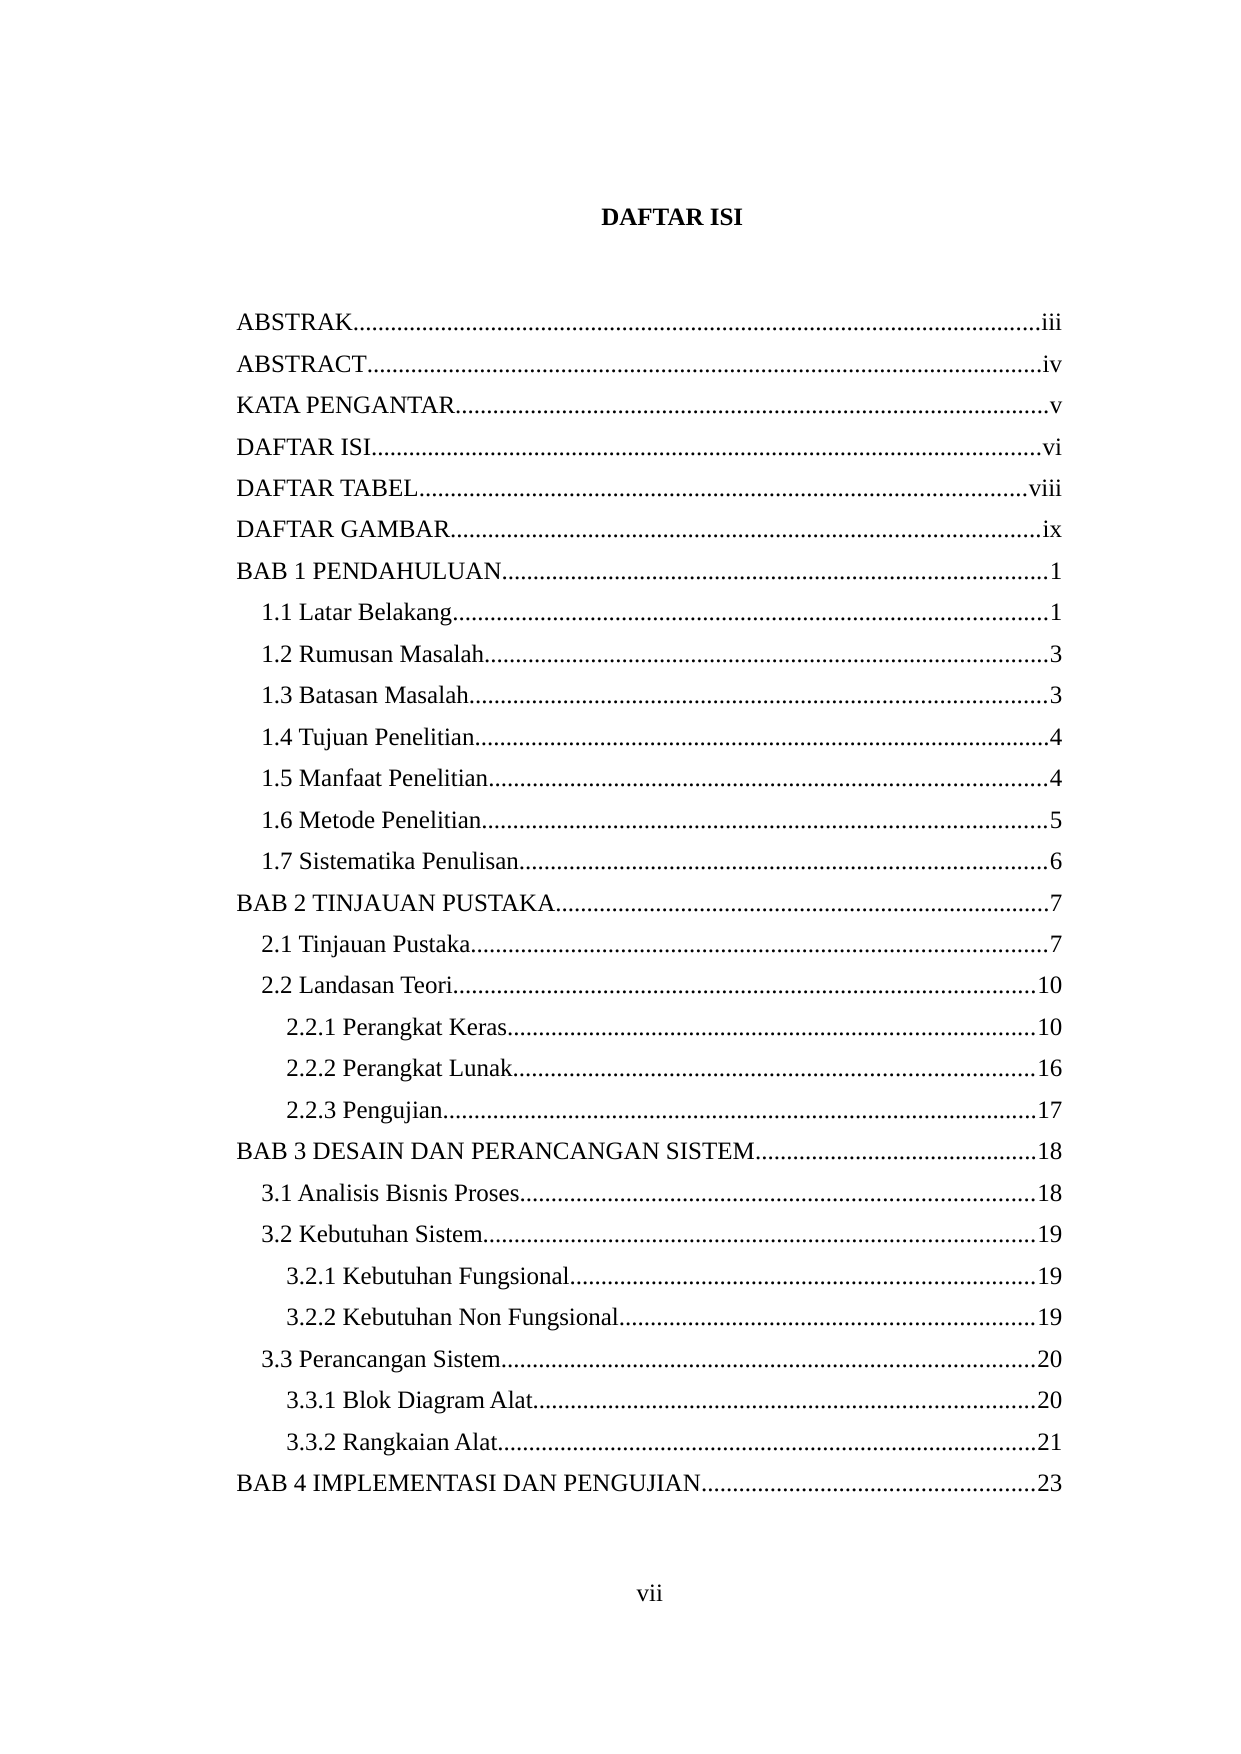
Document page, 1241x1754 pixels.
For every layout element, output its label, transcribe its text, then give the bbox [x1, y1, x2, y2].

subtitle DAFTAR ISI [281, 202, 1063, 231]
